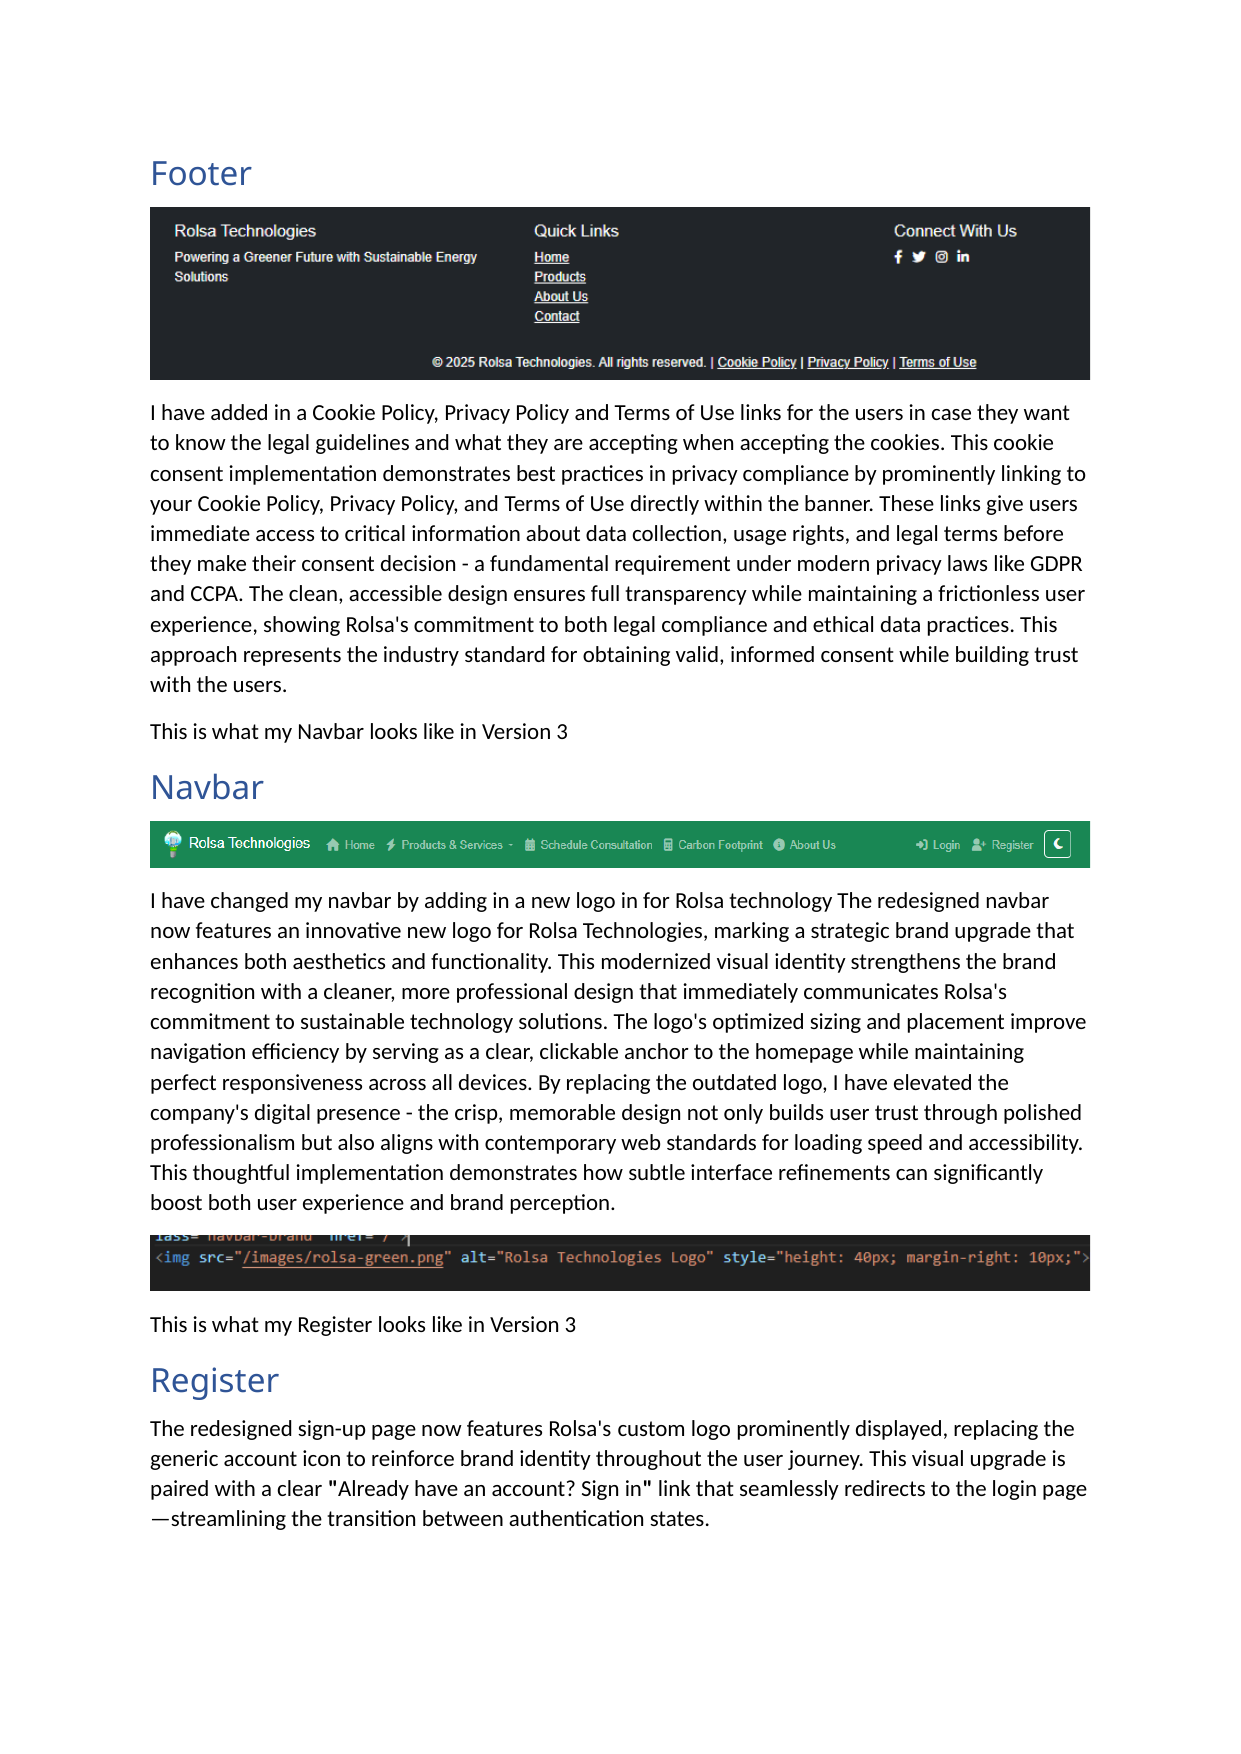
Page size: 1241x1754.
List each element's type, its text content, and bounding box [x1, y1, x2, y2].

subtitle Footer [150, 150, 1090, 195]
picture [150, 207, 1091, 380]
text I have added in a Cookie Policy, Privacy Policy and Terms of Use links for the users in case they want to know the legal guidelines and what they are accepting when accepting the cookies. This cookie consent implementation demonstrates best practices in privacy compliance by prominently linking to your Cookie Policy, Privacy Policy, and Terms of Use directly within the banner. These links give users immediate access to critical information about data collection, usage rights, and legal terms before they make their consent decision - a fundamental requirement under modern privacy laws like GDPR and CCPA. The clean, accessible design ensures full transparency while maintaining a frictionless user experience, showing Rolsa's commitment to both legal compliance and ethical data practices. This approach represents the industry standard for obtaining valid, informed consent while building trust with the users. [150, 398, 1090, 698]
subtitle Register [150, 1357, 1090, 1402]
text The redesigned sign-up page now features Rolsa's custom logo prominently displayed, replacing the generic account icon to reinforce brand identity throughout the user journey. This visual upgrade is paired with a clear "Already have an account? Sign in" link that seamlessly redirects to the login page—streamlining the transition between authentication states. [150, 1414, 1090, 1532]
text This is what my Register looks like in Version 3 [150, 1310, 1090, 1338]
text This is what my Navbar looks like in Version 3 [150, 717, 1090, 745]
picture [150, 1235, 1091, 1291]
text I have changed my navbar by adding in a new logo in for Rolsa technology The redesigned navbar now features an innovative new logo for Rolsa Technologies, marking a strategic brand upgrade that enhances both aesthetics and functionality. This modernized visual identity strengthens the brand recognition with a cleaner, more professional design that immediately communicates Rolsa's commitment to sustainable technology solutions. The logo's optimized sizing and placement improve navigation efficiency by serving as a clear, clickable anchor to the homepage while maintaining perfect responsiveness across all devices. By replacing the outdated logo, I have elevated the company's digital presence - the crisp, memorable design not only builds user trust through polished professionalism but also aligns with contemporary web standards for loading speed and accessibility. This thoughtful implementation demonstrates how subtle interface refinements can significantly boost both user experience and brand perception. [150, 886, 1090, 1216]
picture [150, 821, 1091, 868]
subtitle Navbar [150, 764, 1090, 809]
